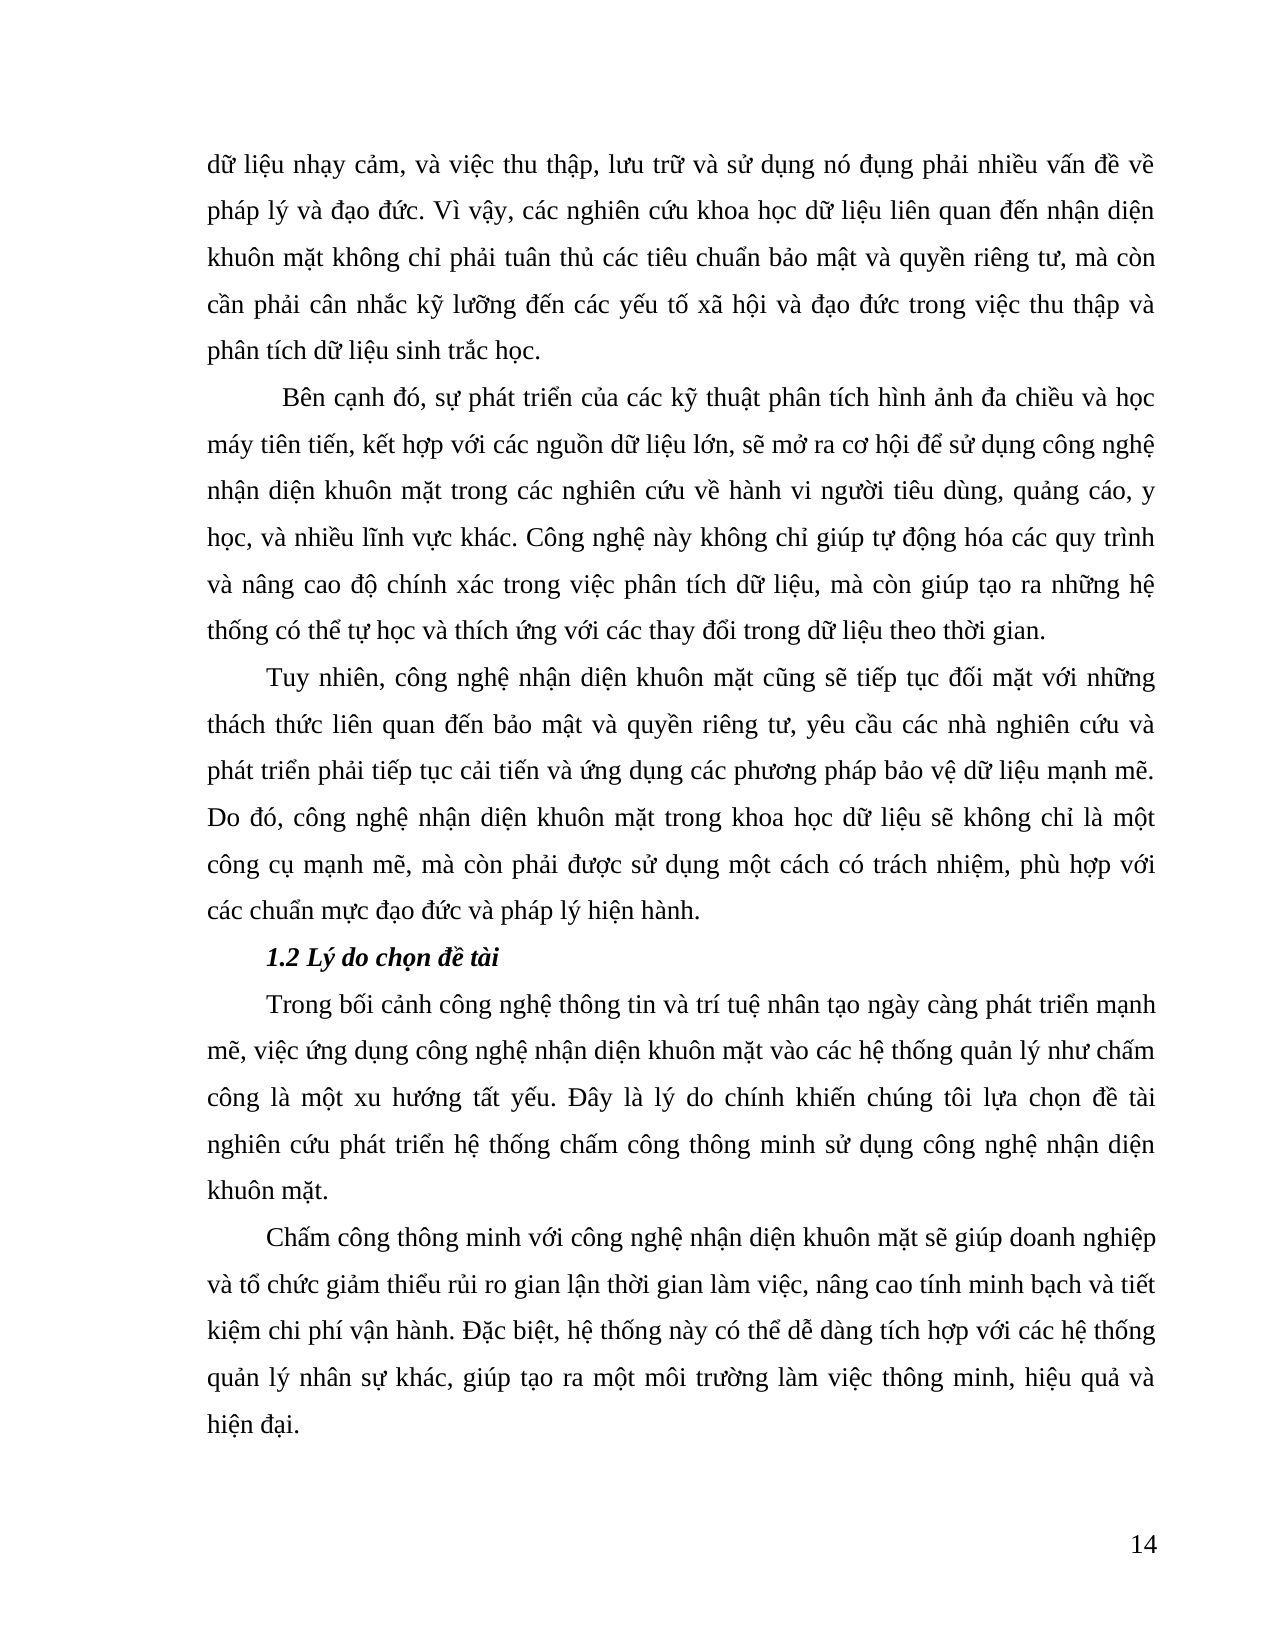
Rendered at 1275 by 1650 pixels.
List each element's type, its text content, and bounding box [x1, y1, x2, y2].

text Chấm công thông minh với công nghệ nhận diện khuôn mặt sẽ giúp doanh nghiệp và tổ chức giảm thiểu rủi ro gian lận thời gian làm việc, nâng cao tính minh bạch và tiết kiệm chi phí vận hành. Đặc biệt, hệ thống này có thể dễ dàng tích hợp với các hệ thống quản lý nhân sự khác, giúp tạo ra một môi trường làm việc thông minh, hiệu quả và hiện đại. [207, 1221, 1157, 1439]
text Bên cạnh đó, sự phát triển của các kỹ thuật phân tích hình ảnh đa chiều và học máy tiên tiến, kết hợp với các nguồn dữ liệu lớn, sẽ mở ra cơ hội để sử dụng công nghệ nhận diện khuôn mặt trong các nghiên cứu về hành vi người tiêu dùng, quảng cáo, y học, và nhiều lĩnh vực khác. Công nghệ này không chỉ giúp tự động hóa các quy trình và nâng cao độ chính xác trong việc phân tích dữ liệu, mà còn giúp tạo ra những hệ thống có thể tự học và thích ứng với các thay đổi trong dữ liệu theo thời gian. [207, 381, 1157, 646]
text 1.2 Lý do chọn đề tài [266, 941, 1157, 972]
text Trong bối cảnh công nghệ thông tin và trí tuệ nhân tạo ngày càng phát triển mạnh mẽ, việc ứng dụng công nghệ nhận diện khuôn mặt vào các hệ thống quản lý như chấm công là một xu hướng tất yếu. Đây là lý do chính khiến chúng tôi lựa chọn đề tài nghiên cứu phát triển hệ thống chấm công thông minh sử dụng công nghệ nhận diện khuôn mặt. [207, 988, 1157, 1206]
text Tuy nhiên, công nghệ nhận diện khuôn mặt cũng sẽ tiếp tục đối mặt với những thách thức liên quan đến bảo mật và quyền riêng tư, yêu cầu các nhà nghiên cứu và phát triển phải tiếp tục cải tiến và ứng dụng các phương pháp bảo vệ dữ liệu mạnh mẽ. Do đó, công nghệ nhận diện khuôn mặt trong khoa học dữ liệu sẽ không chỉ là một công cụ mạnh mẽ, mà còn phải được sử dụng một cách có trách nhiệm, phù hợp với các chuẩn mực đạo đức và pháp lý hiện hành. [207, 661, 1157, 926]
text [207, 148, 1157, 366]
